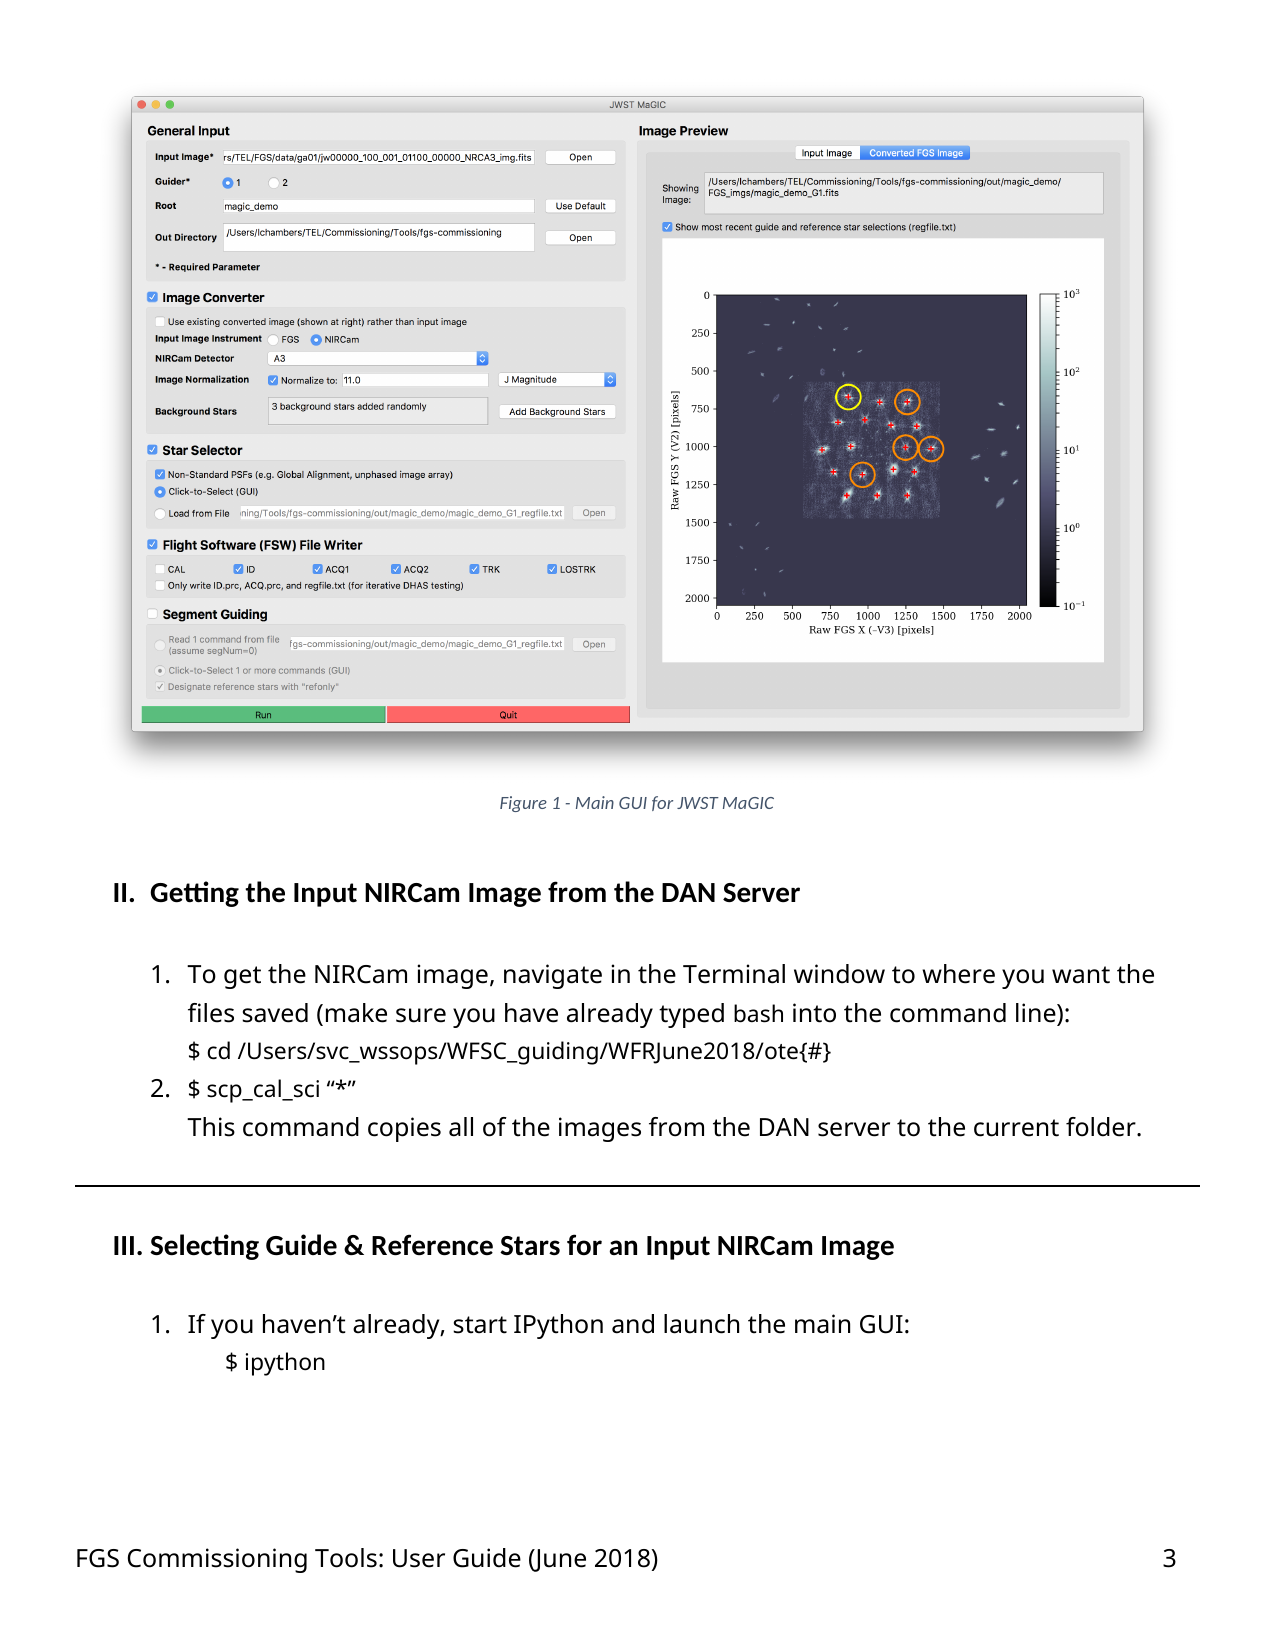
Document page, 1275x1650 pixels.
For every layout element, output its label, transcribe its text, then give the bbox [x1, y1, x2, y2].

picture [92, 75, 1183, 788]
list Getting the Input NIRCam Image from the DAN Server [112, 874, 1200, 910]
list If you haven’t already, start IPython and launch the main GUI: [150, 1307, 1200, 1341]
list $ scp_cal_sci “*” [150, 1071, 1200, 1104]
list To get the NIRCam image, navigate in the Terminal window to where you want the files saved (make sure you have already typed bash into the command line): [150, 956, 1200, 1029]
list $ cd /Users/svc_wssops/WFSC_guiding/WFRJune2018/ote{#} [187, 1034, 1200, 1066]
text $ ipython [225, 1346, 1200, 1377]
list This command copies all of the images from the DAN server to the current folder. [187, 1110, 1200, 1144]
list Selecting Guide & Reference Stars for an Input NIRCam Image [112, 1227, 1200, 1262]
